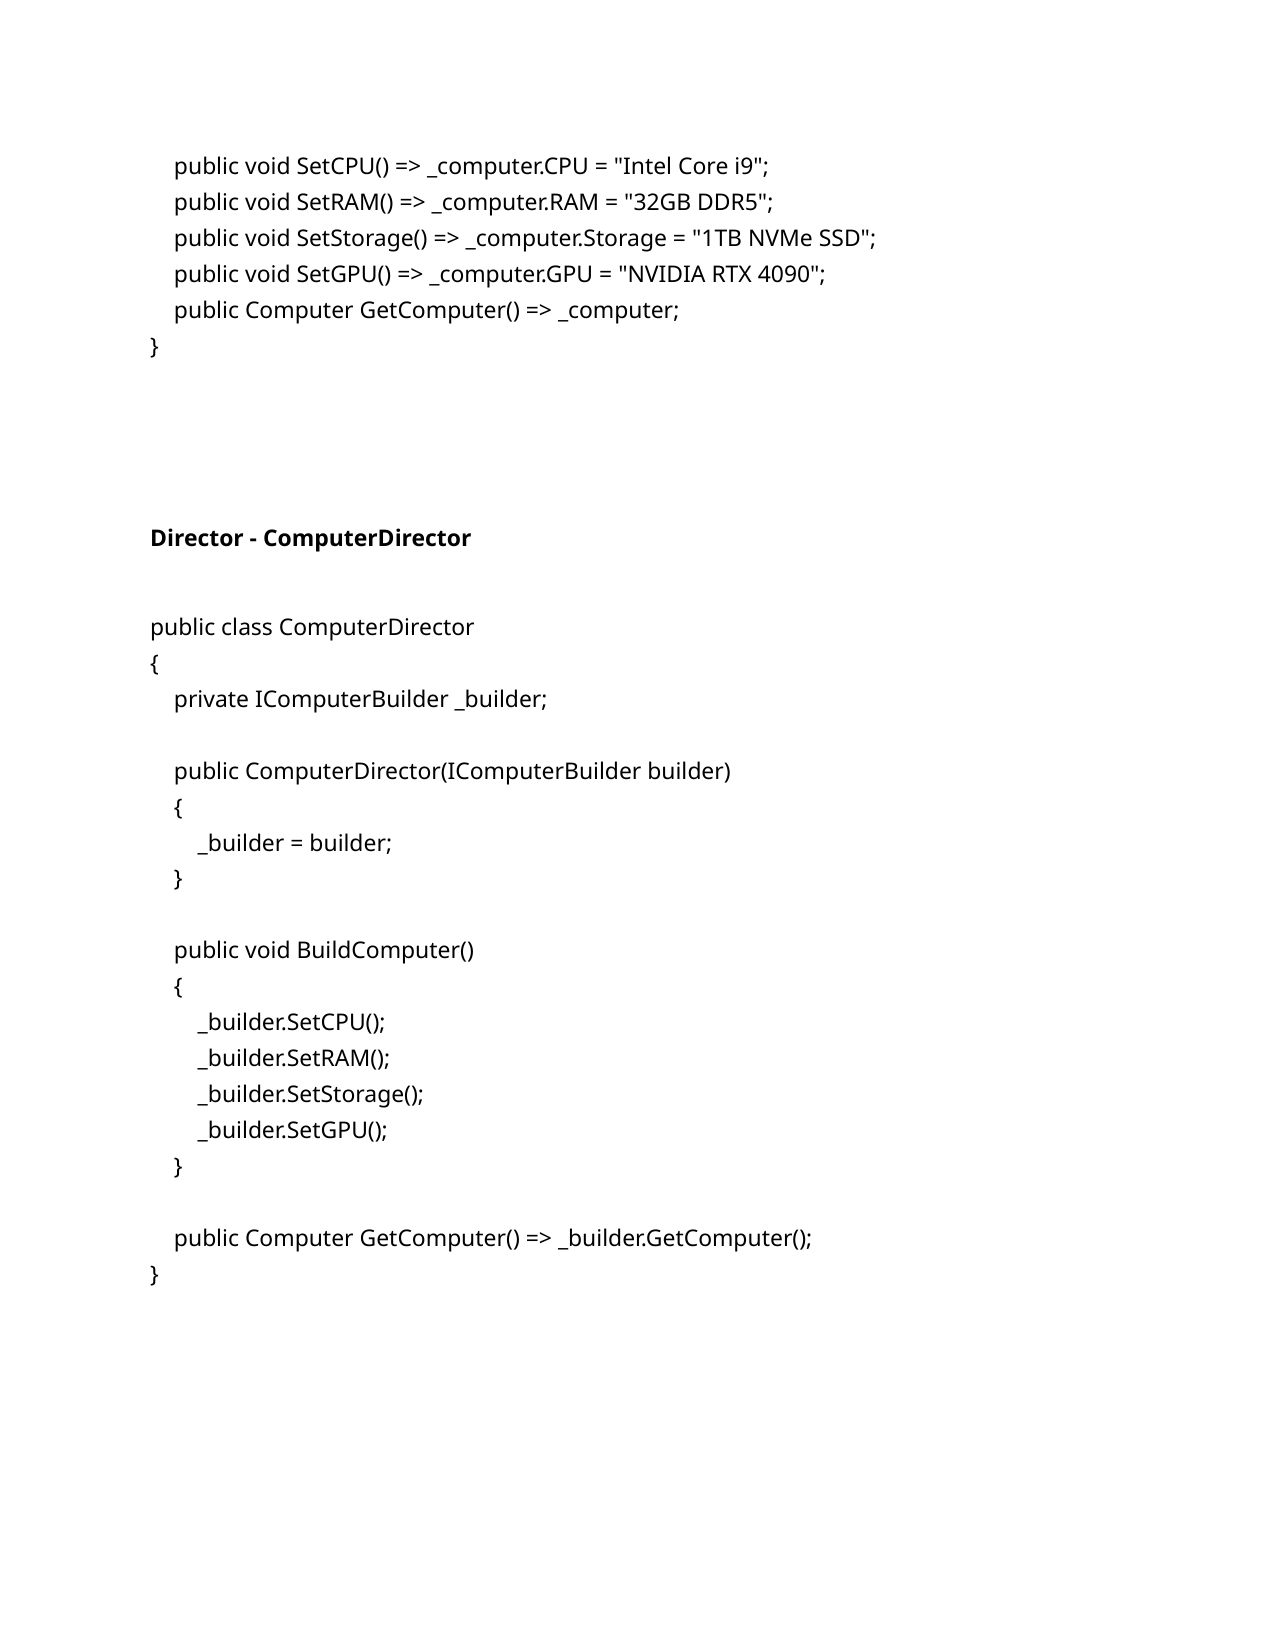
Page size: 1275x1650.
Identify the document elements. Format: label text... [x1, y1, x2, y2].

text Director - ComputerDirector [150, 522, 1125, 553]
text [150, 150, 1125, 396]
text public class ComputerDirector { private IComputerBuilder _builder; public ComputerDirector(IComputerBuilder builder) { _builder = builder; } public void BuildComputer() { _builder.SetCPU(); _builder.SetRAM(); _builder.SetStorage(); _builder.SetGPU(); } public Computer GetComputer() => _builder.GetComputer(); } [150, 575, 1125, 1324]
